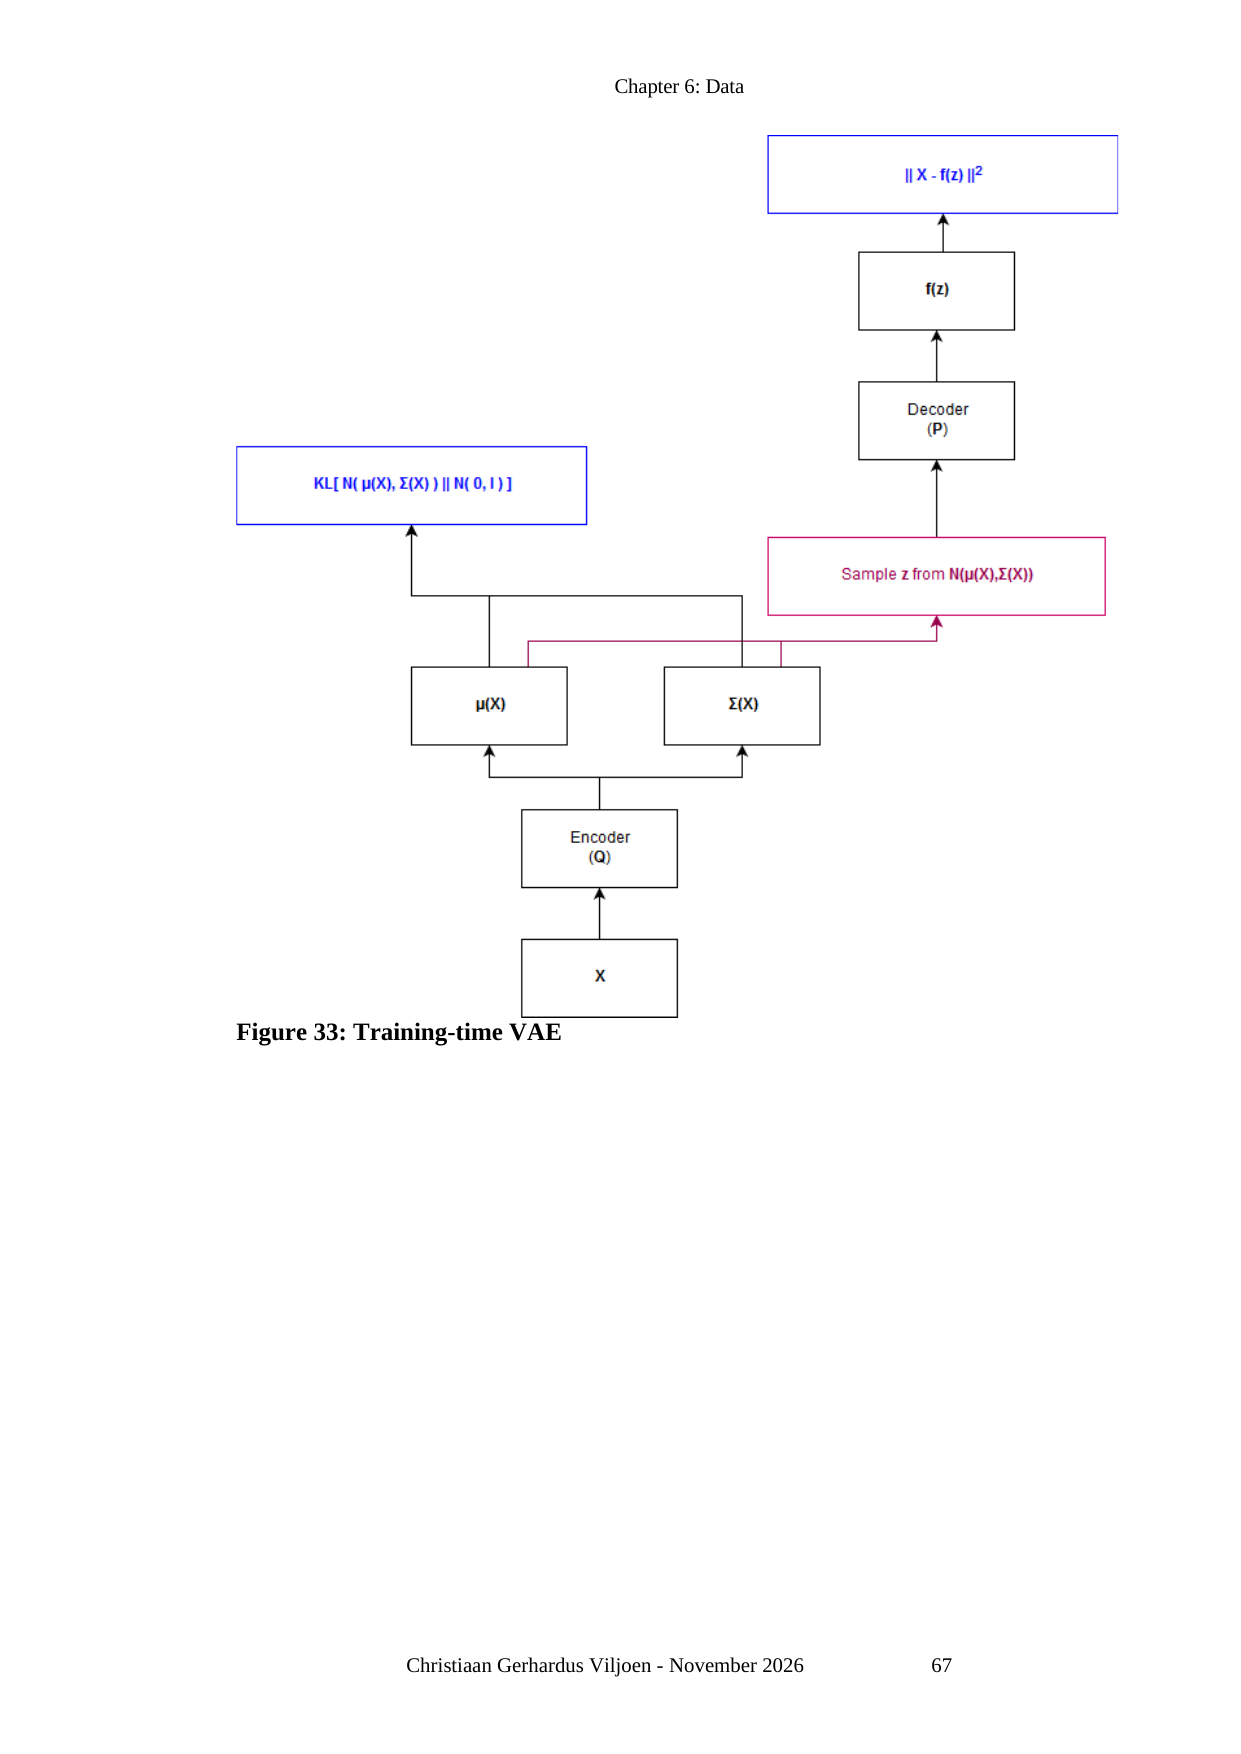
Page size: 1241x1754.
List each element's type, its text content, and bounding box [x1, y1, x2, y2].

text Figure 33: Training-time VAE [236, 1017, 1122, 1046]
picture [236, 135, 1119, 1018]
